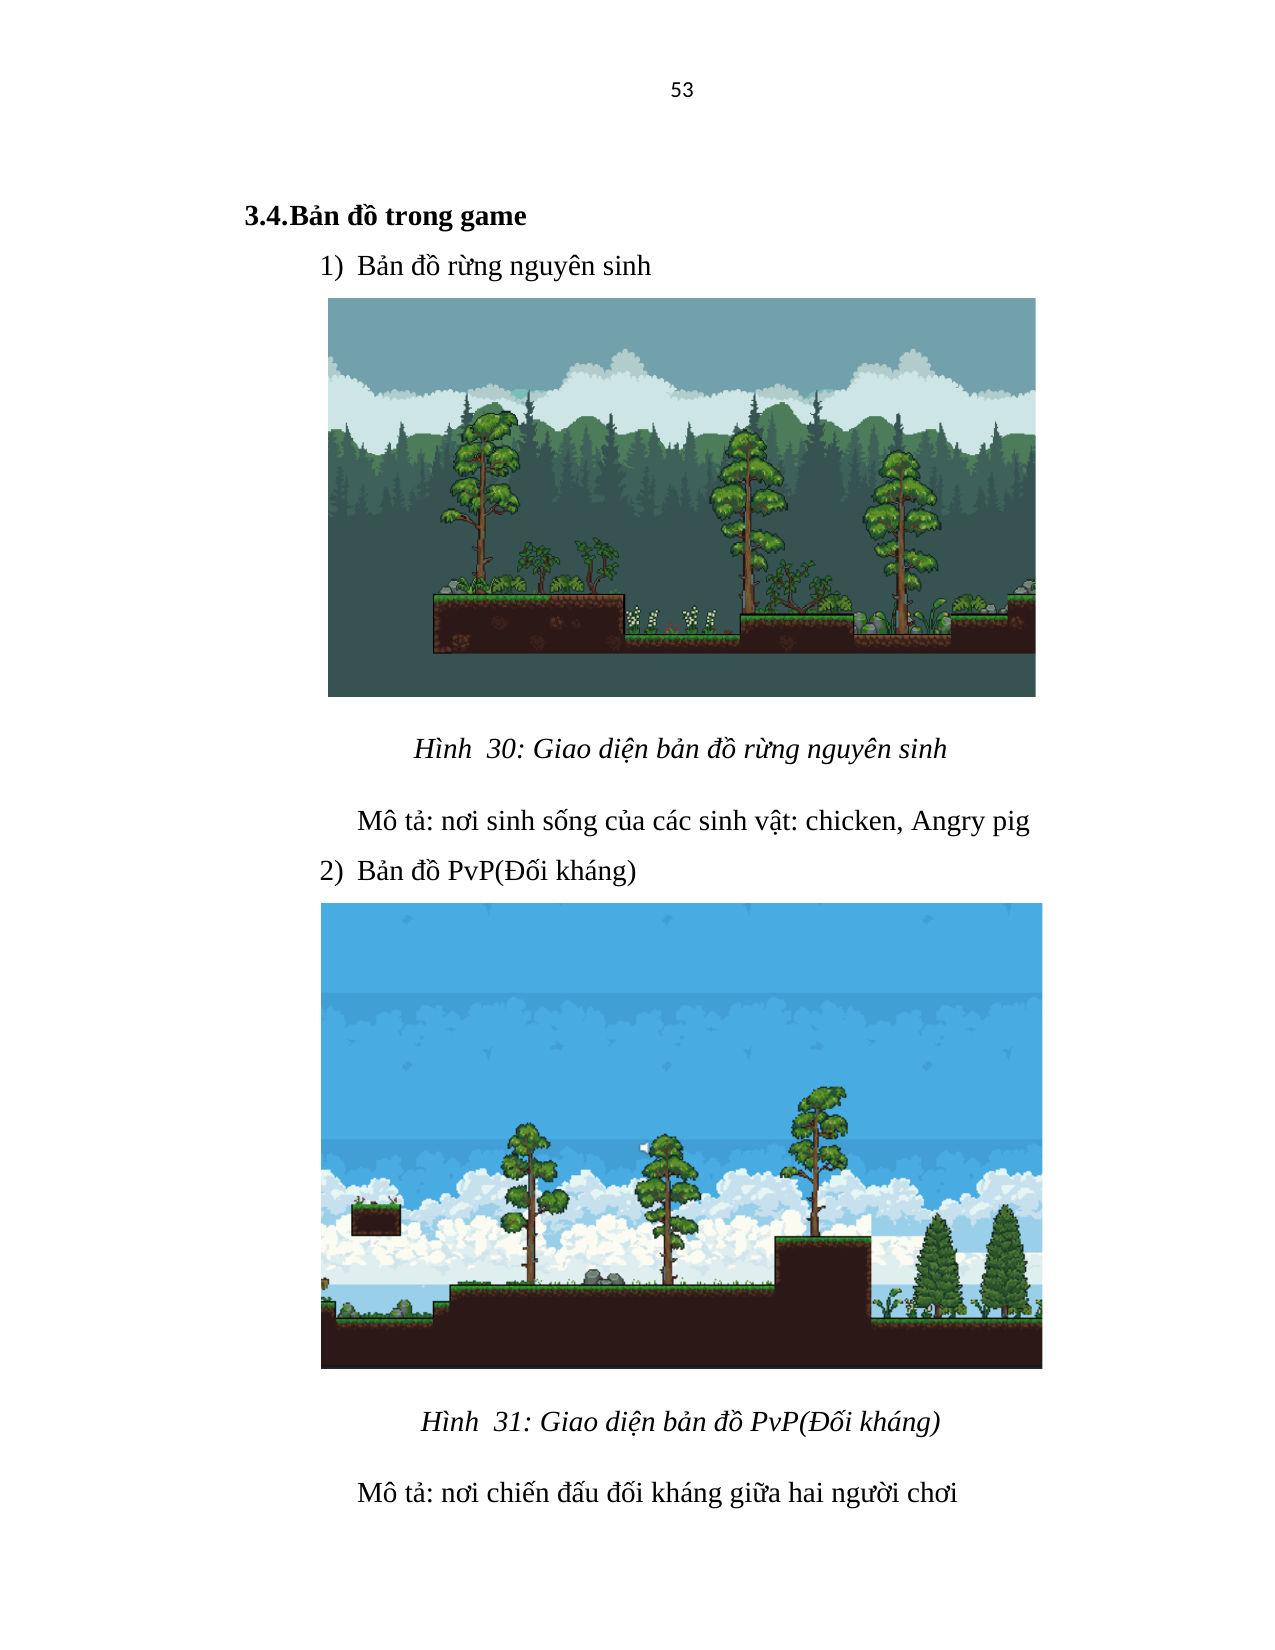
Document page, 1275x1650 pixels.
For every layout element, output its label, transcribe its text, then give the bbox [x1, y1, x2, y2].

list Mô tả: nơi chiến đấu đối kháng giữa hai người chơi [357, 1475, 1157, 1508]
picture [321, 903, 1043, 1369]
list Bản đồ trong game [244, 198, 1157, 232]
list Mô tả: nơi sinh sống của các sinh vật: chicken, Angry pig [282, 803, 1157, 836]
text Hình 31: Giao diện bản đồ PvP(Đối kháng) [207, 1404, 1157, 1437]
list Bản đồ PvP(Đối kháng) [319, 853, 1157, 887]
picture [328, 298, 1036, 697]
list Bản đồ rừng nguyên sinh [319, 248, 1157, 282]
text Hình 30: Giao diện bản đồ rừng nguyên sinh [207, 732, 1157, 765]
